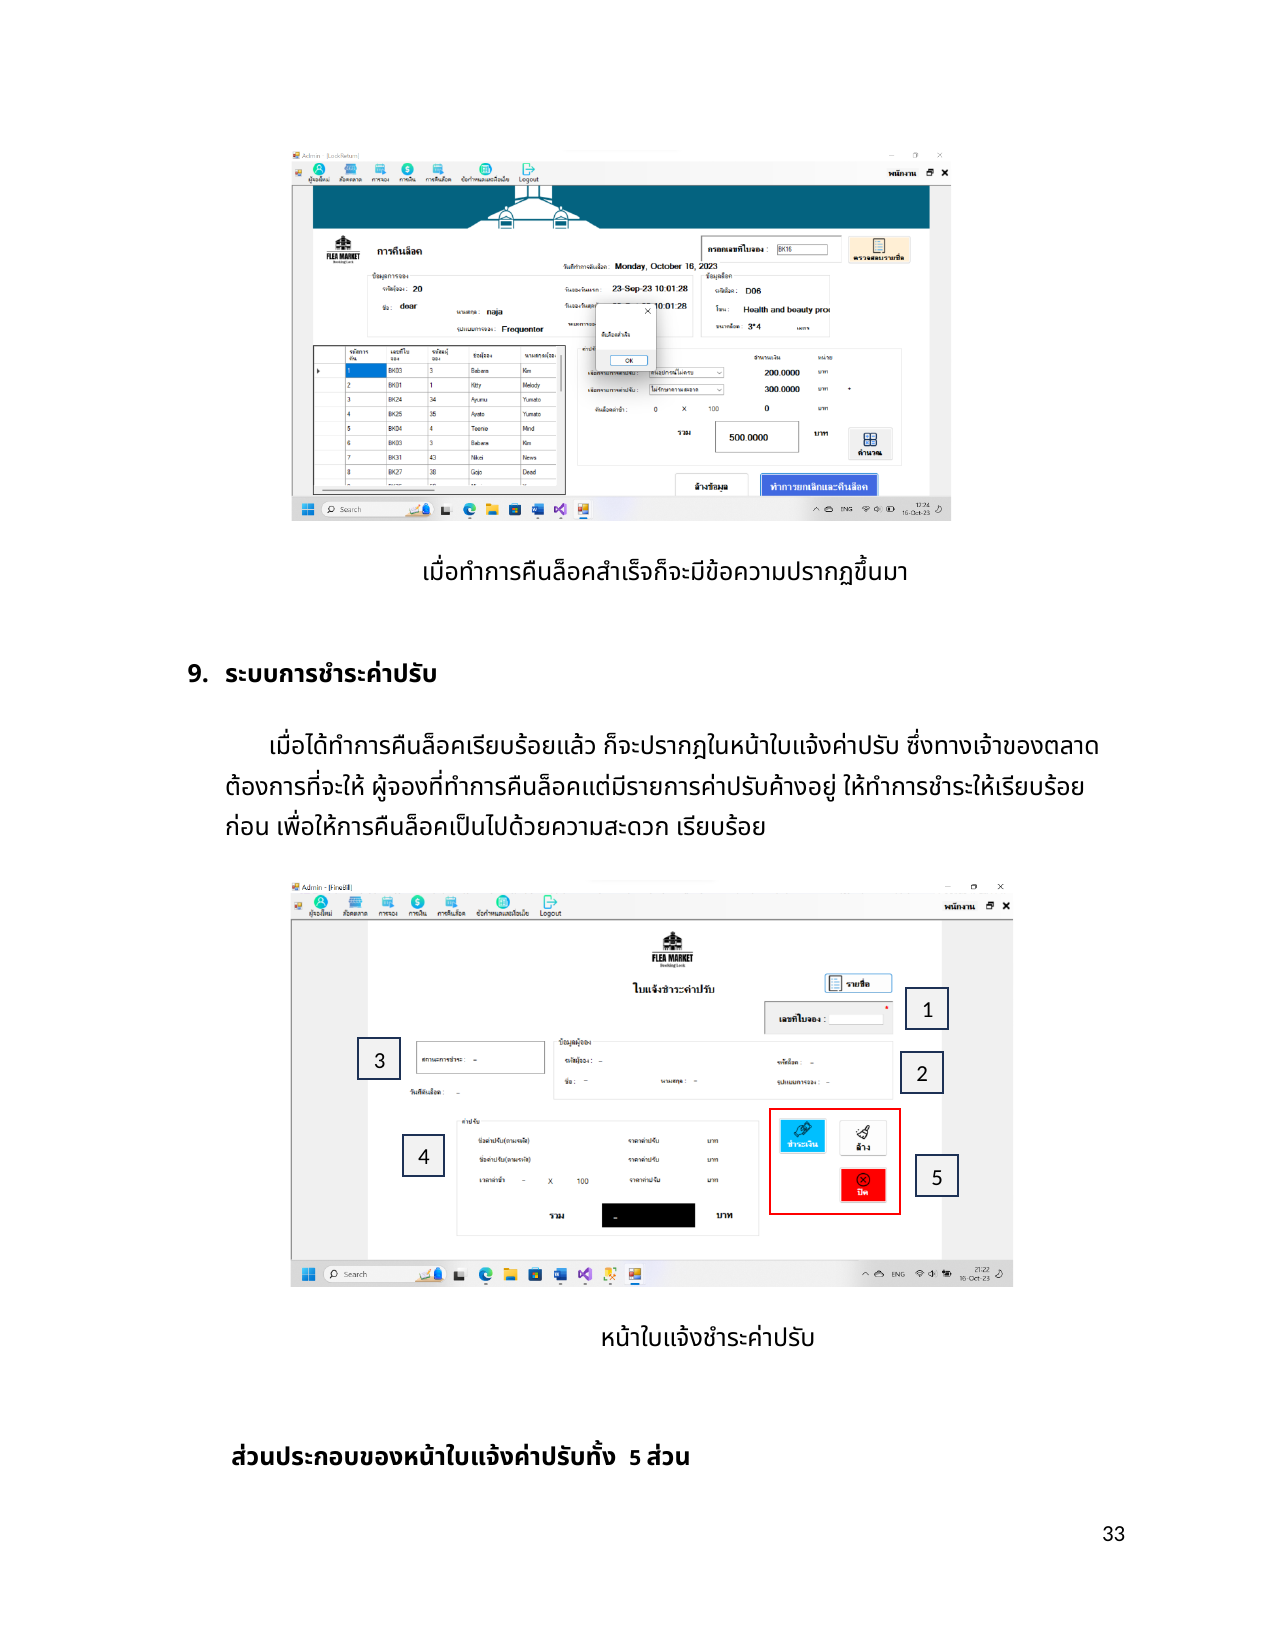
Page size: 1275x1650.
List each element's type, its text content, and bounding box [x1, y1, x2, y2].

text ส่วนประกอบของหน้าใบแจ้งค่าปรับทั้ง 5 ส่วน [150, 1439, 1125, 1476]
list เมื่อทำการคืนล็อคสำเร็จก็จะมีข้อความปรากฏขึ้นมา [292, 554, 1125, 592]
list ระบบการชำระค่าปรับ [187, 656, 1125, 694]
list เมื่อได้ทำการคืนล็อคเรียบร้อยแล้ว ก็จะปรากฎในหน้าใบแจ้งค่าปรับ ซึ่งทางเจ้าของตลาดต้องการที่จะให้ ผู้จองที่ทำการคืนล็อคแต่มีรายการค่าปรับค้างอยู่ ให้ทำการชำระให้เรียบร้อยก่อน เพื่อให้การคืนล็อคเป็นไปด้วยความสะดวก เรียบร้อย [225, 727, 1125, 847]
picture [291, 150, 952, 521]
list หน้าใบแจ้งชำระค่าปรับ [291, 1320, 1125, 1358]
picture [290, 880, 1014, 1287]
